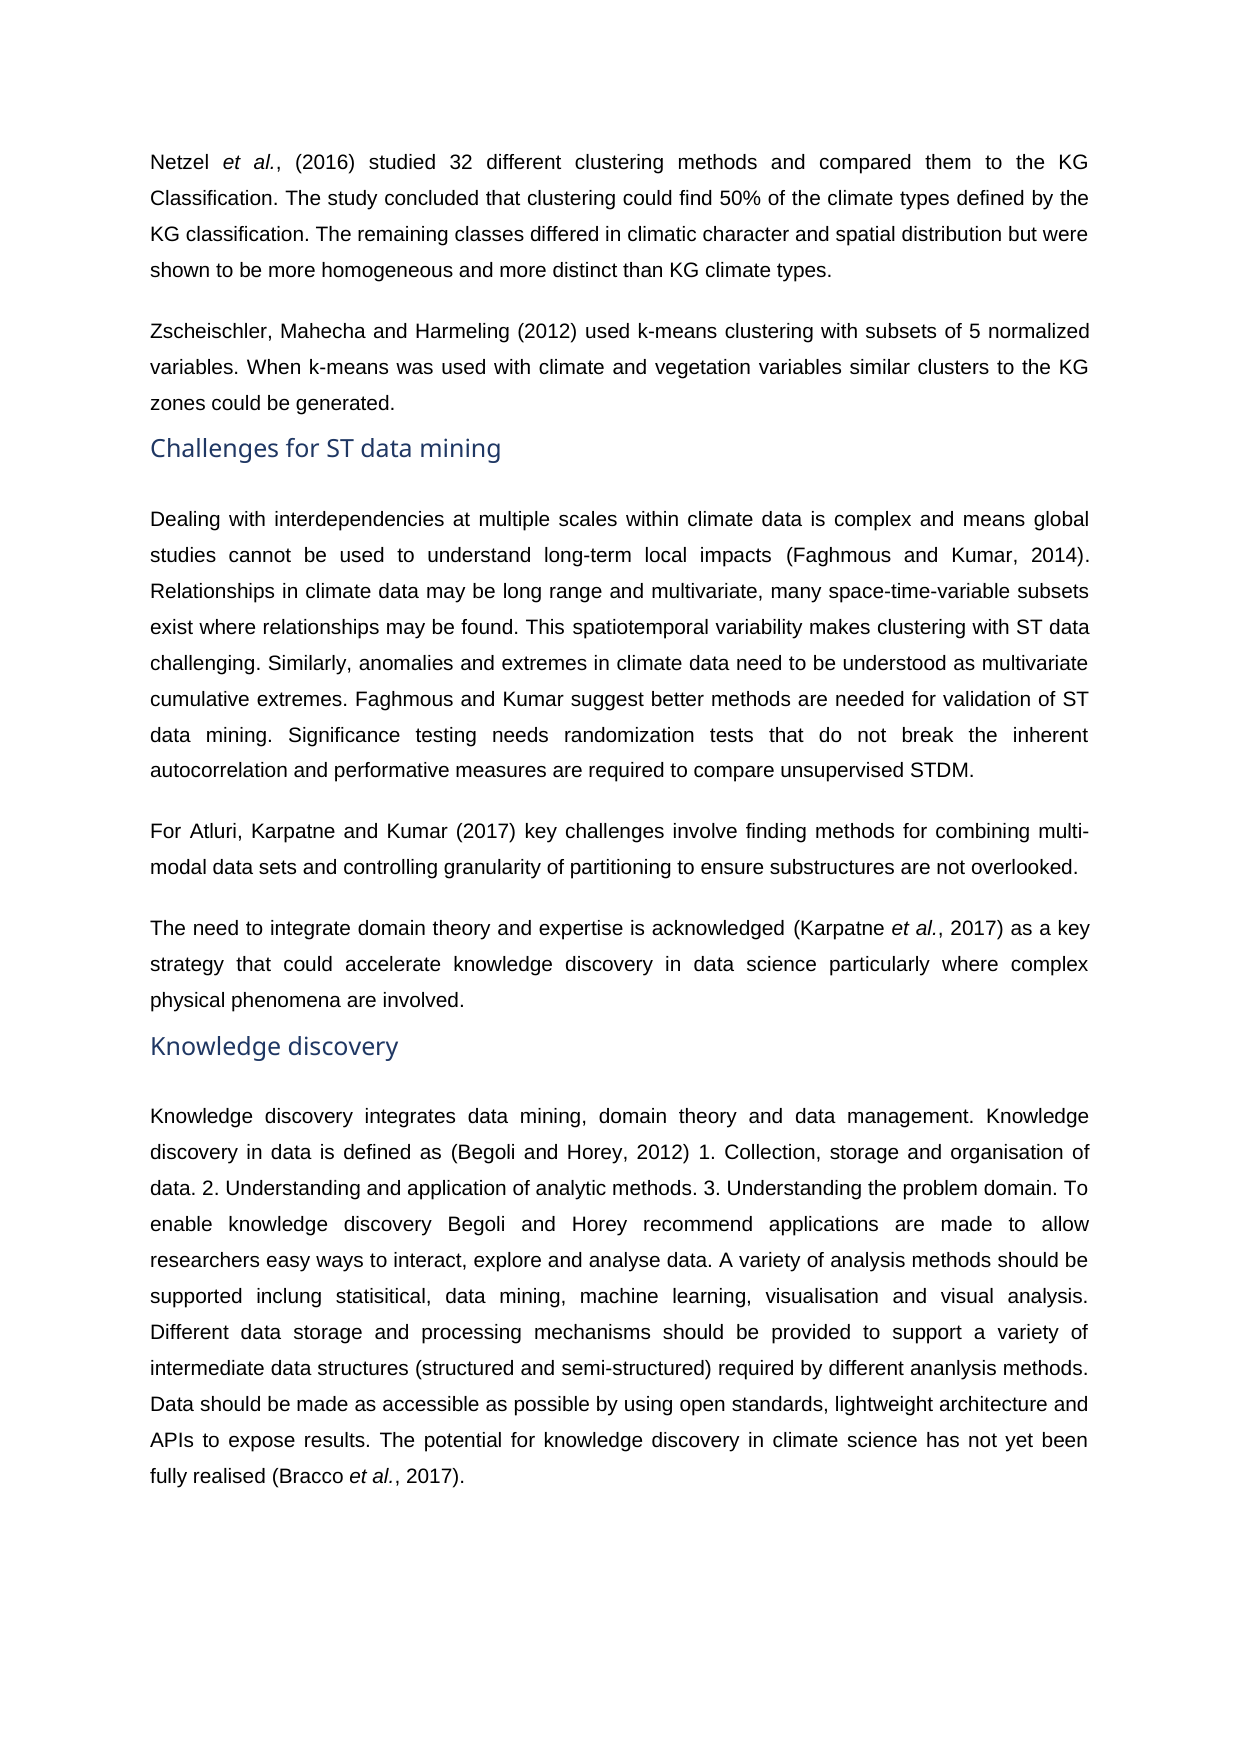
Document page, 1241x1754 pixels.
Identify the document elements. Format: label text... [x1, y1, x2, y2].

subtitle Knowledge discovery [150, 1028, 1090, 1062]
text Knowledge discovery integrates data mining, domain theory and data management. Knowledge discovery in data is defined as (Begoli and Horey, 2012) 1. Collection, storage and organisation of data. 2. Understanding and application of analytic methods. 3. Understanding the problem domain. To enable knowledge discovery Begoli and Horey recommend applications are made to allow researchers easy ways to interact, explore and analyse data. A variety of analysis methods should be supported inclung statisitical, data mining, machine learning, visualisation and visual analysis. Different data storage and processing mechanisms should be provided to support a variety of intermediate data structures (structured and semi-structured) required by different ananlysis methods. Data should be made as accessible as possible by using open standards, lightweight architecture and APIs to expose results. The potential for knowledge discovery in climate science has not yet been fully realised (Bracco et al., 2017). [150, 1104, 1090, 1487]
text Dealing with interdependencies at multiple scales within climate data is complex and means global studies cannot be used to understand long-term local impacts (Faghmous and Kumar, 2014). Relationships in climate data may be long range and multivariate, many space-time-variable subsets exist where relationships may be found. This spatiotemporal variability makes clustering with ST data challenging. Similarly, anomalies and extremes in climate data need to be understood as multivariate cumulative extremes. Faghmous and Kumar suggest better methods are needed for validation of ST data mining. Significance testing needs randomization tests that do not break the inherent autocorrelation and performative measures are required to compare unsupervised STDM. [150, 507, 1090, 782]
text For Atluri, Karpatne and Kumar (2017) key challenges involve finding methods for combining multi-modal data sets and controlling granularity of partitioning to ensure substructures are not overlooked. [150, 819, 1090, 879]
subtitle Challenges for ST data mining [150, 431, 1090, 465]
text Zscheischler, Mahecha and Harmeling (2012) used k-means clustering with subsets of 5 normalized variables. When k-means was used with climate and vegetation variables similar clusters to the KG zones could be generated. [150, 319, 1090, 414]
text The need to integrate domain theory and expertise is acknowledged (Karpatne et al., 2017) as a key strategy that could accelerate knowledge discovery in data science particularly where complex physical phenomena are involved. [150, 916, 1090, 1012]
text Netzel et al., (2016) studied 32 different clustering methods and compared them to the KG Classification. The study concluded that clustering could find 50% of the climate types defined by the KG classification. The remaining classes differed in climatic character and spatial distribution but were shown to be more homogeneous and more distinct than KG climate types. [150, 150, 1090, 282]
